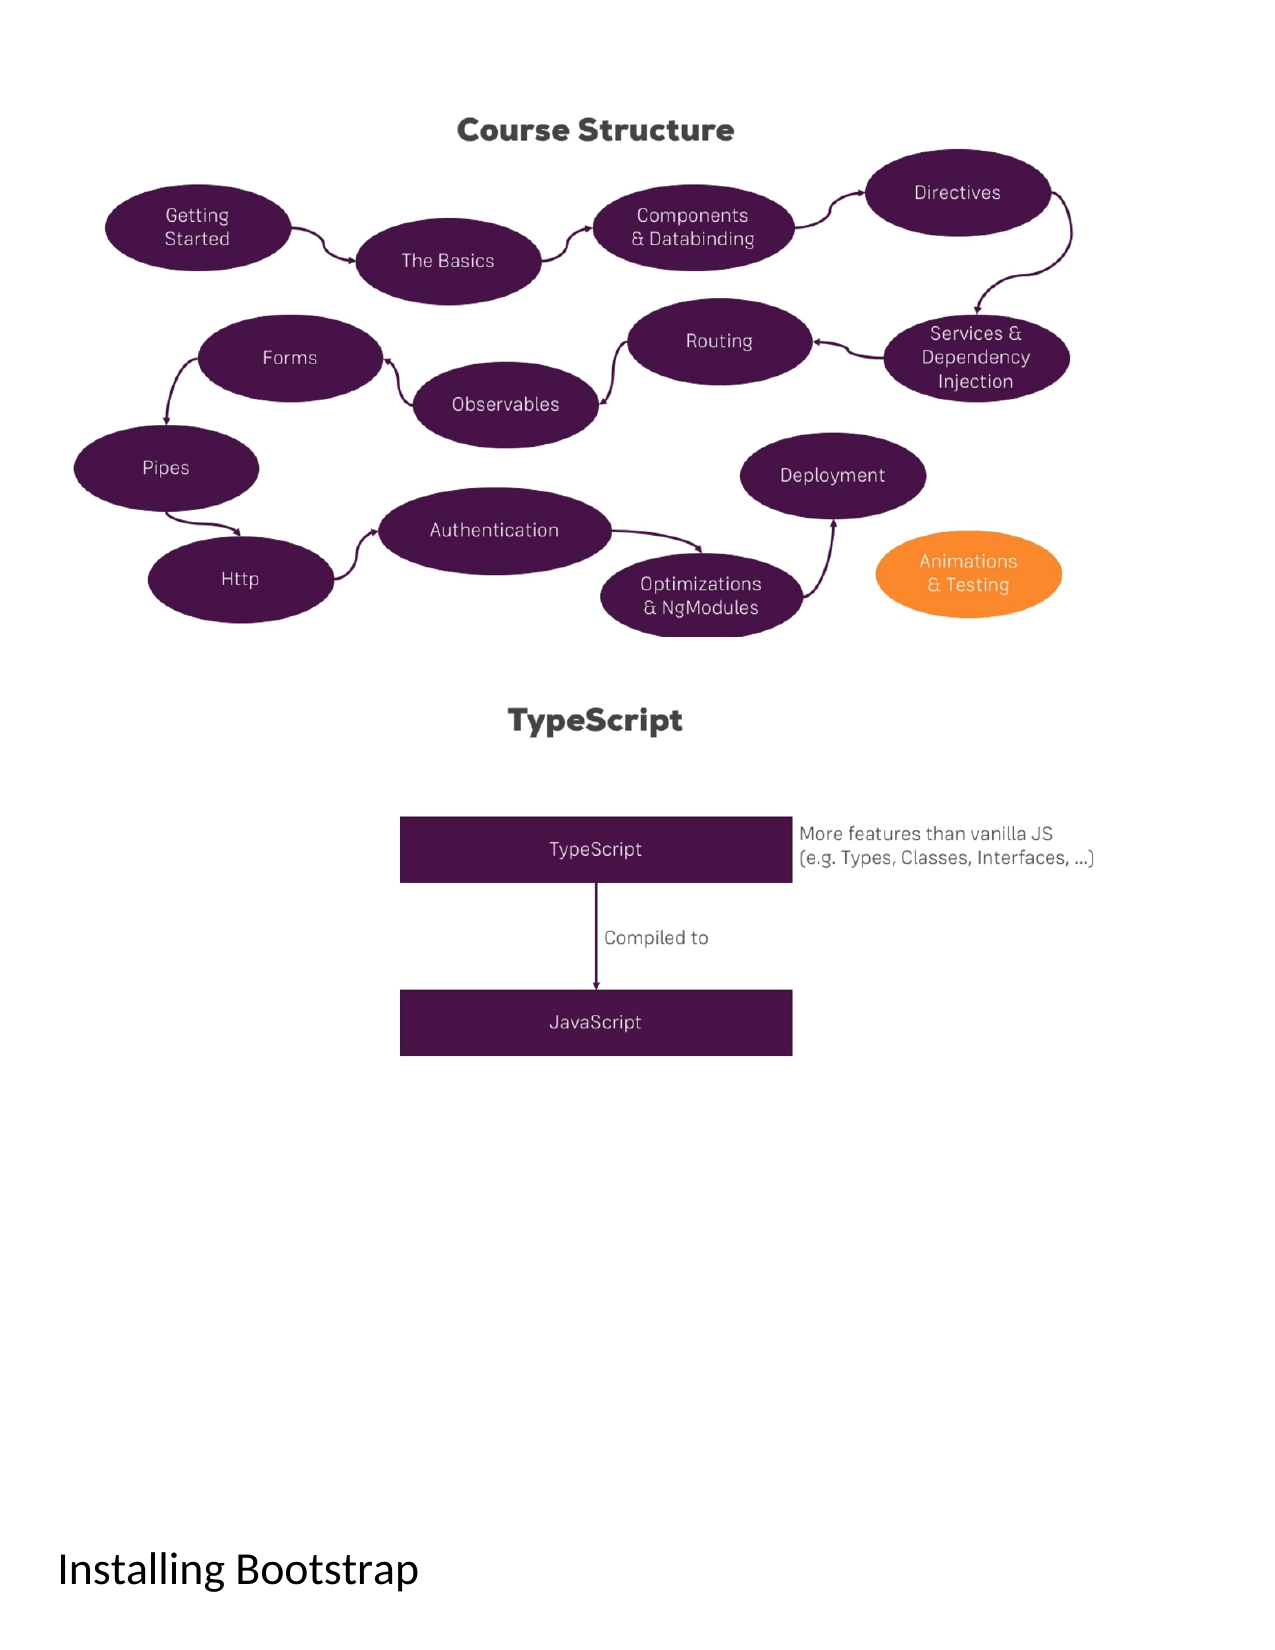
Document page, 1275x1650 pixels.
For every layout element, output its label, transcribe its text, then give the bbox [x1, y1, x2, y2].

picture [57, 655, 1132, 1076]
picture [57, 57, 1135, 637]
text Installing Bootstrap [57, 1540, 1230, 1596]
